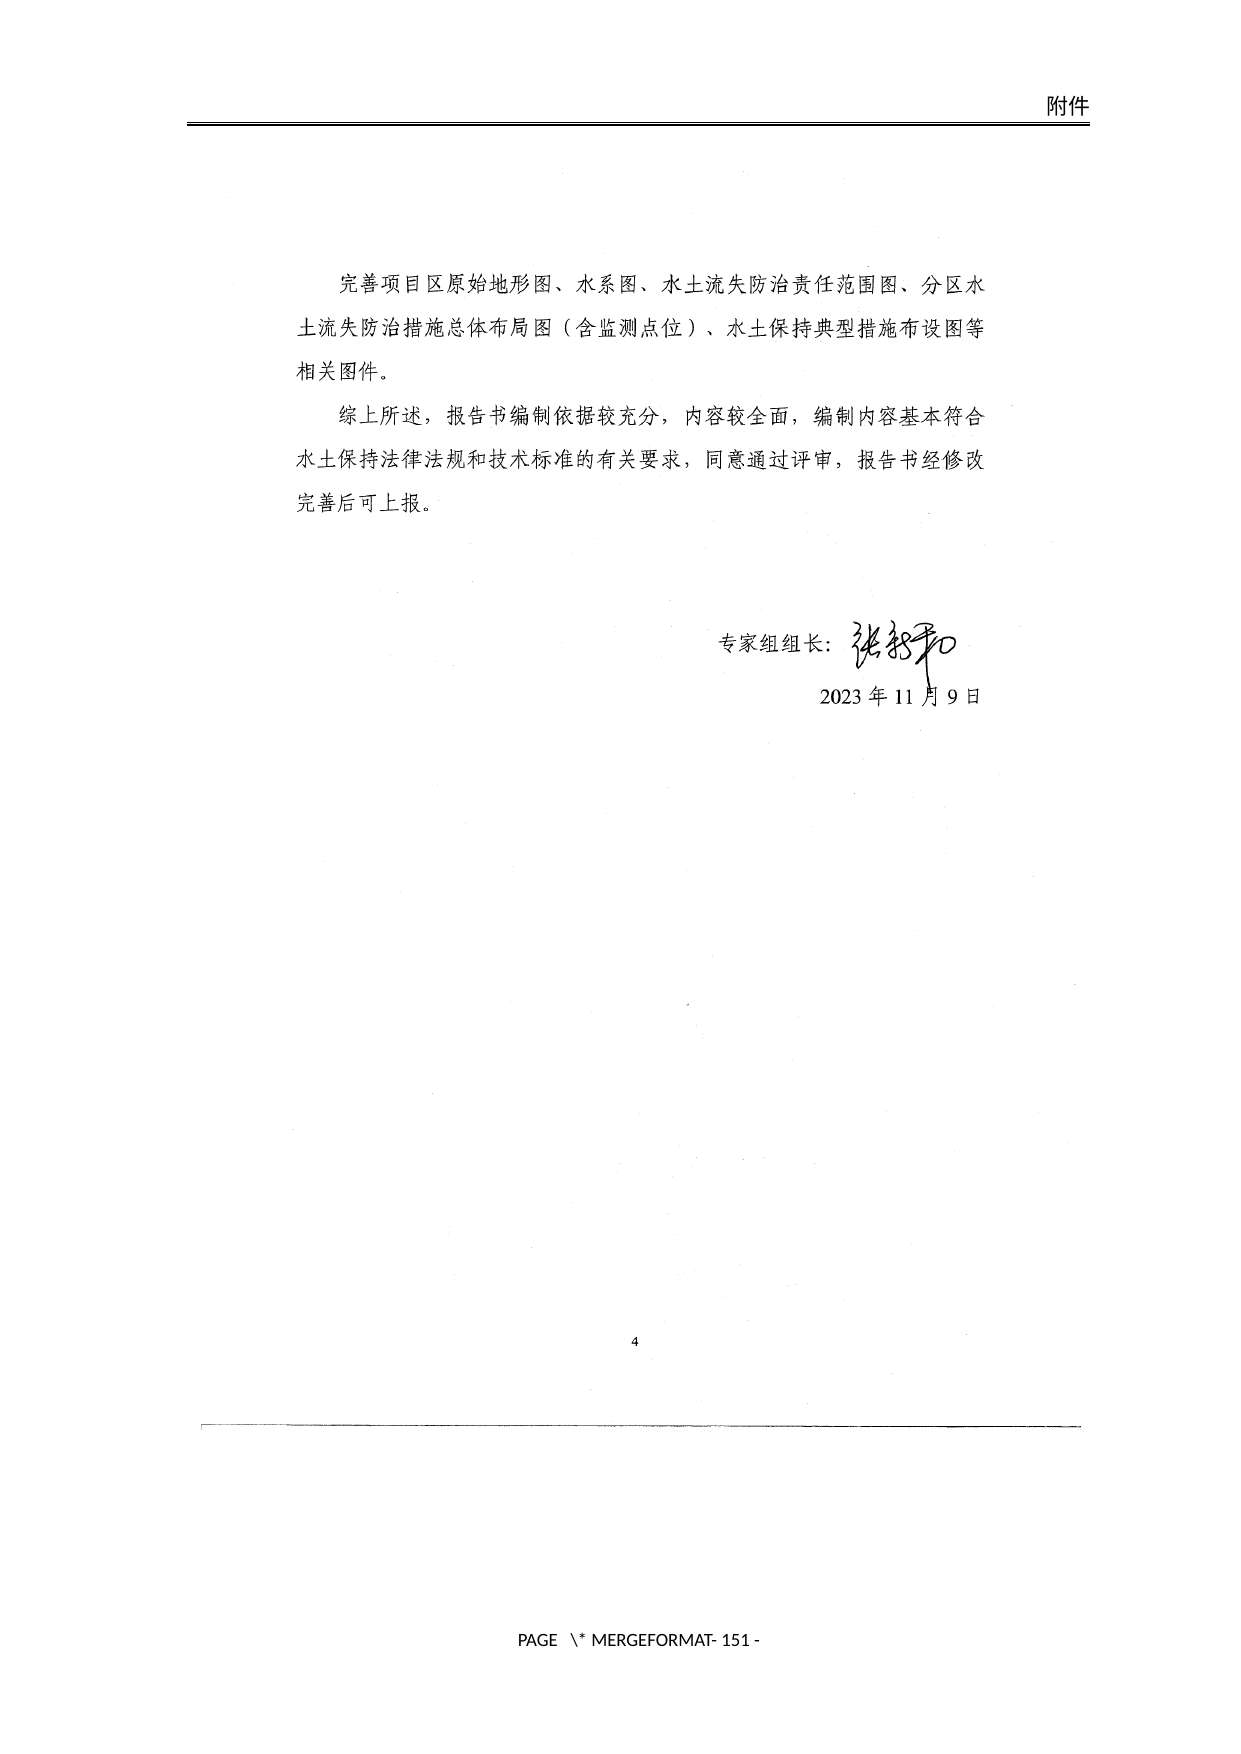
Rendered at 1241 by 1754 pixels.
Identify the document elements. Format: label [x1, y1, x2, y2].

picture [187, 162, 1090, 1438]
